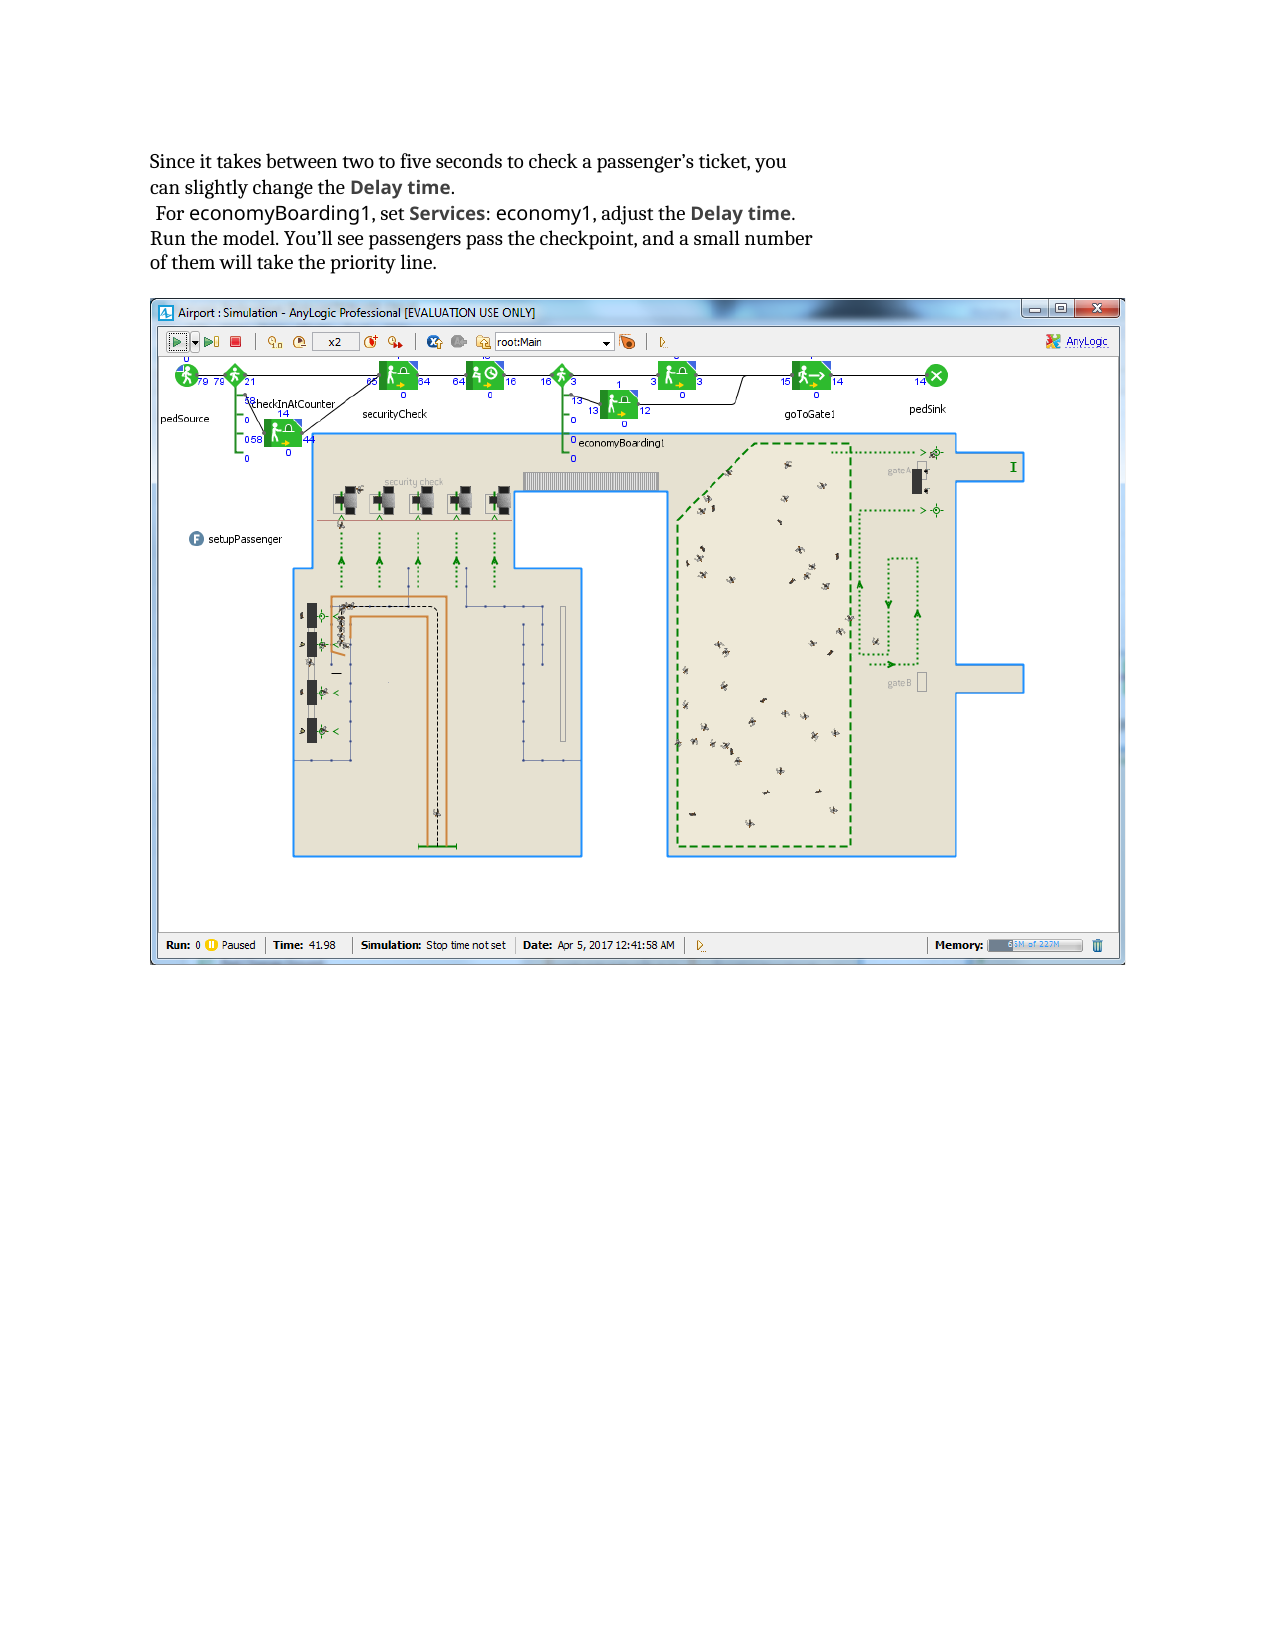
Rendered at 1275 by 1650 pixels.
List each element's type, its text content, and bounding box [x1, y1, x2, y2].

text can slightly change the Delay time. [150, 174, 1125, 199]
picture [150, 298, 1125, 965]
text of them will take the priority line. [150, 250, 1125, 274]
text For economyBoarding1, set Services: economy1, adjust the Delay time. [150, 199, 1125, 226]
text Run the model. You’ll see passengers pass the checkpoint, and a small number [150, 226, 1125, 250]
text Since it takes between two to five seconds to check a passenger’s ticket, you [150, 150, 1125, 174]
